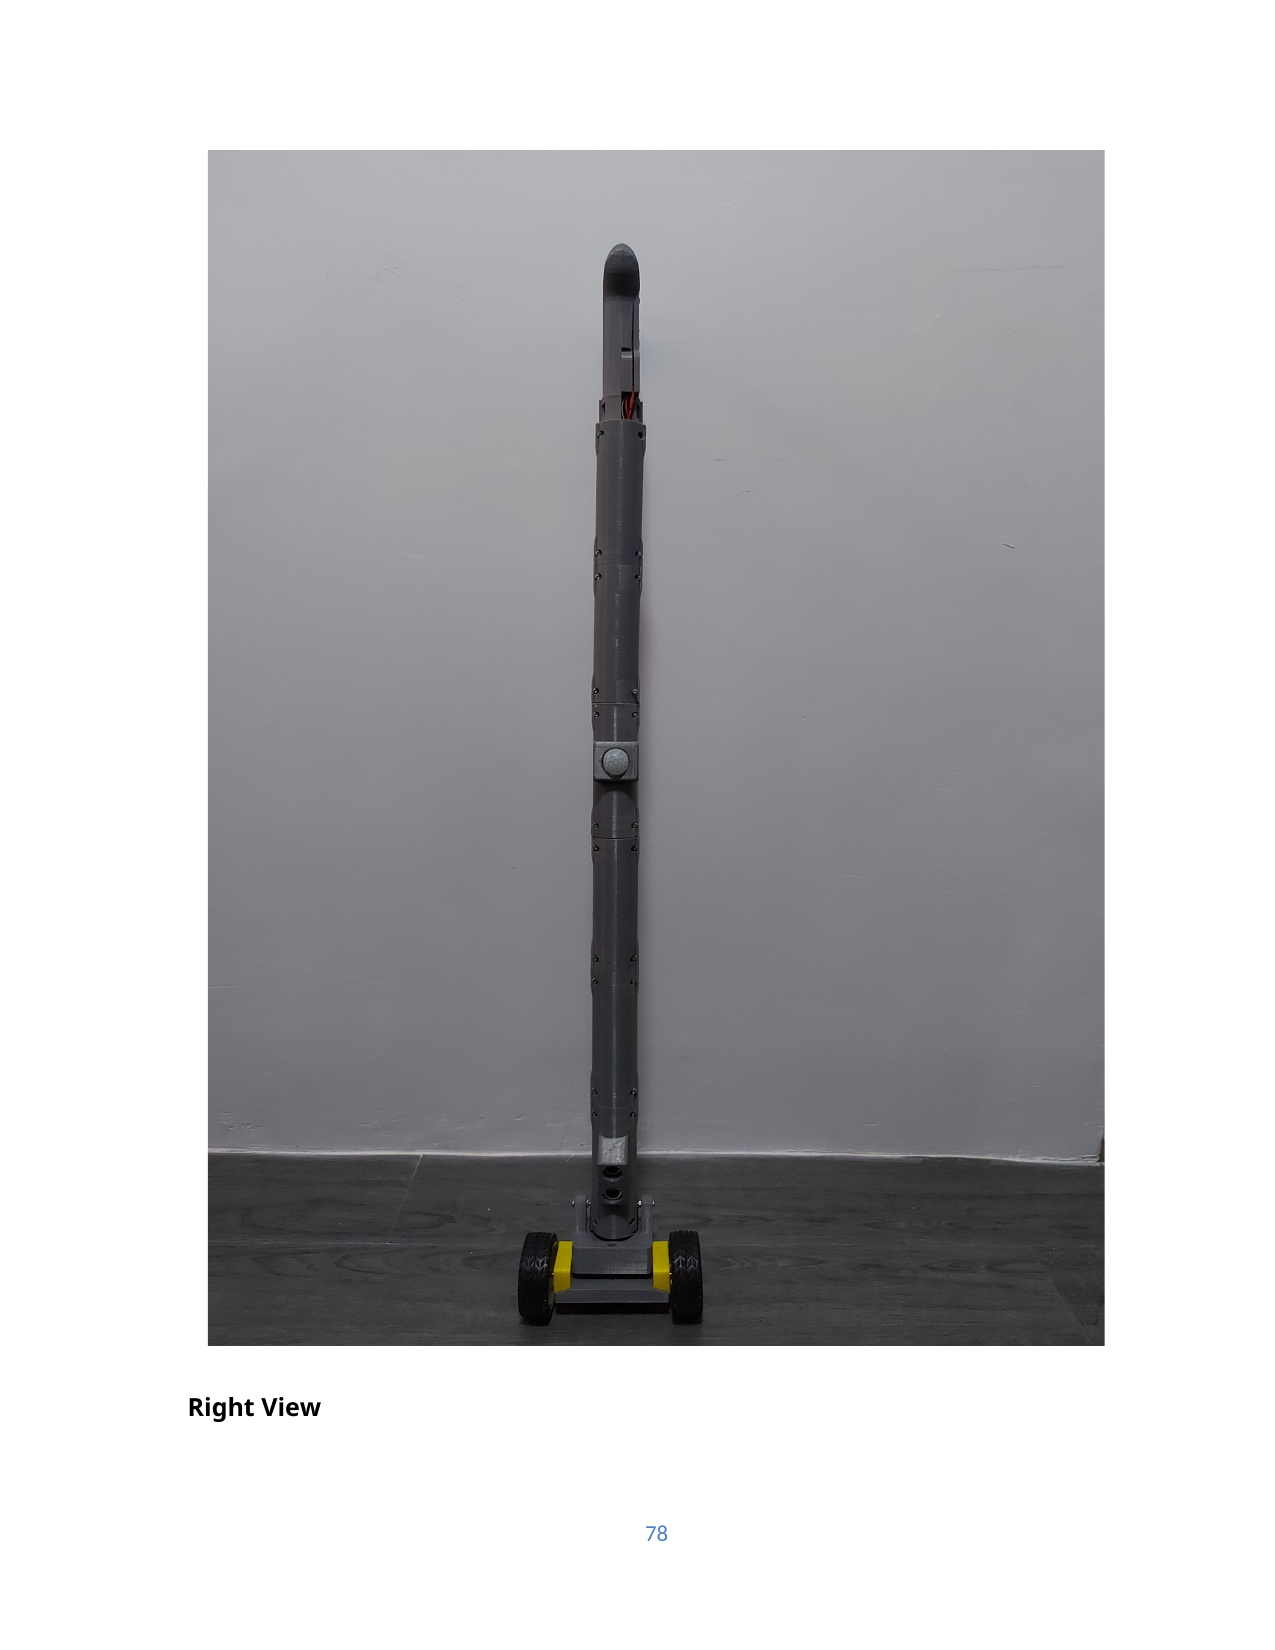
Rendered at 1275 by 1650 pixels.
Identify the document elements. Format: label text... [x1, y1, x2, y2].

picture [207, 150, 1105, 1346]
text Right View [187, 1390, 1125, 1424]
